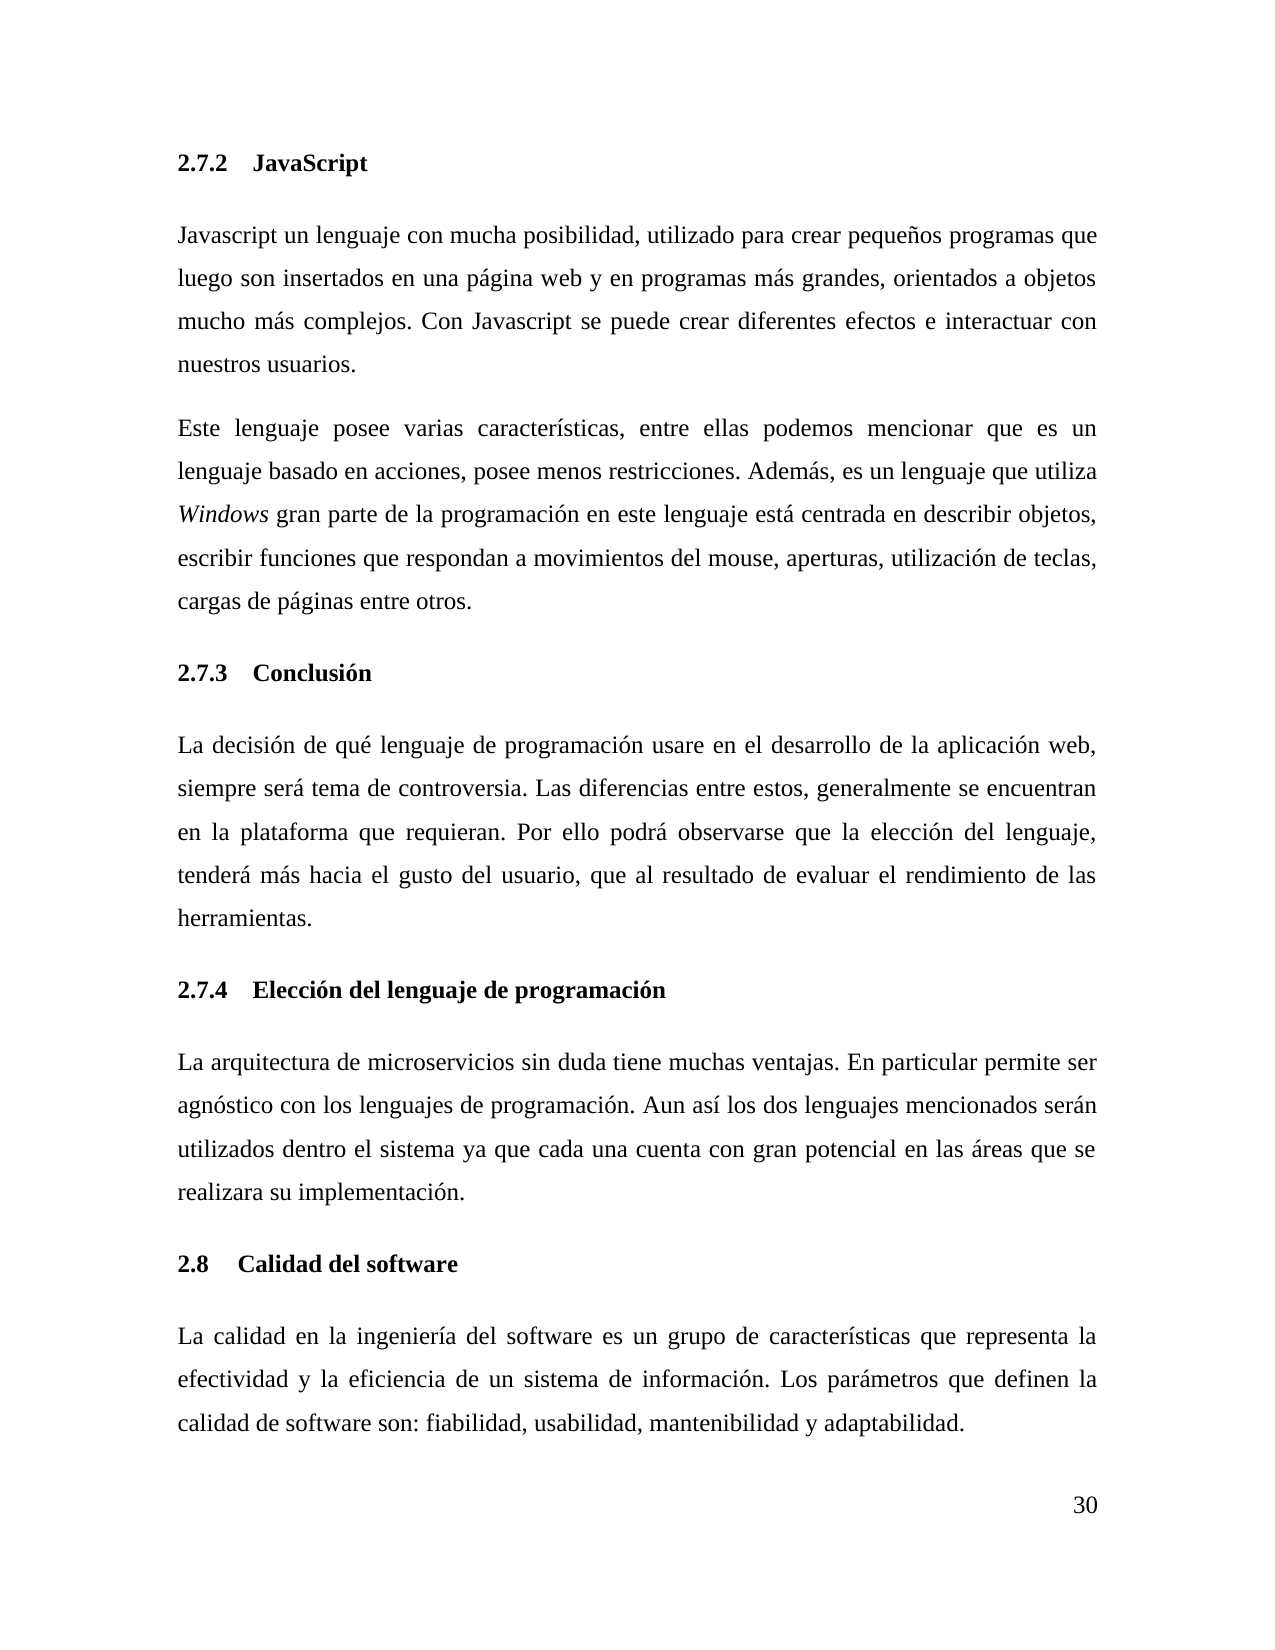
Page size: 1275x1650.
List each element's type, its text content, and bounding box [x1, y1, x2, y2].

text La decisión de qué lenguaje de programación usare en el desarrollo de la aplicación web, siempre será tema de controversia. Las diferencias entre estos, generalmente se encuentran en la plataforma que requieran. Por ello podrá observarse que la elección del lenguaje, tenderá más hacia el gusto del usuario, que al resultado de evaluar el rendimiento de las herramientas. [177, 730, 1098, 932]
text Javascript un lenguaje con mucha posibilidad, utilizado para crear pequeños programas que luego son insertados en una página web y en programas más grandes, orientados a objetos mucho más complejos. Con Javascript se puede crear diferentes efectos e interactuar con nuestros usuarios. [177, 220, 1098, 378]
text La arquitectura de microservicios sin duda tiene muchas ventajas. En particular permite ser agnóstico con los lenguajes de programación. Aun así los dos lenguajes mencionados serán utilizados dentro el sistema ya que cada una cuenta con gran potencial en las áreas que se realizara su implementación. [177, 1047, 1098, 1206]
subtitle JavaScript [177, 148, 1098, 176]
subtitle Calidad del software [177, 1249, 1098, 1278]
text Este lenguaje posee varias características, entre ellas podemos mencionar que es un lenguaje basado en acciones, posee menos restricciones. Además, es un lenguaje que utiliza Windows gran parte de la programación en este lenguaje está centrada en describir objetos, escribir funciones que respondan a movimientos del mouse, aperturas, utilización de teclas, cargas de páginas entre otros. [177, 413, 1098, 614]
subtitle Elección del lenguaje de programación [177, 975, 1098, 1004]
text La calidad en la ingeniería del software es un grupo de características que representa la efectividad y la eficiencia de un sistema de información. Los parámetros que definen la calidad de software son: fiabilidad, usabilidad, mantenibilidad y adaptabilidad. [177, 1321, 1098, 1436]
subtitle Conclusión [177, 658, 1098, 687]
